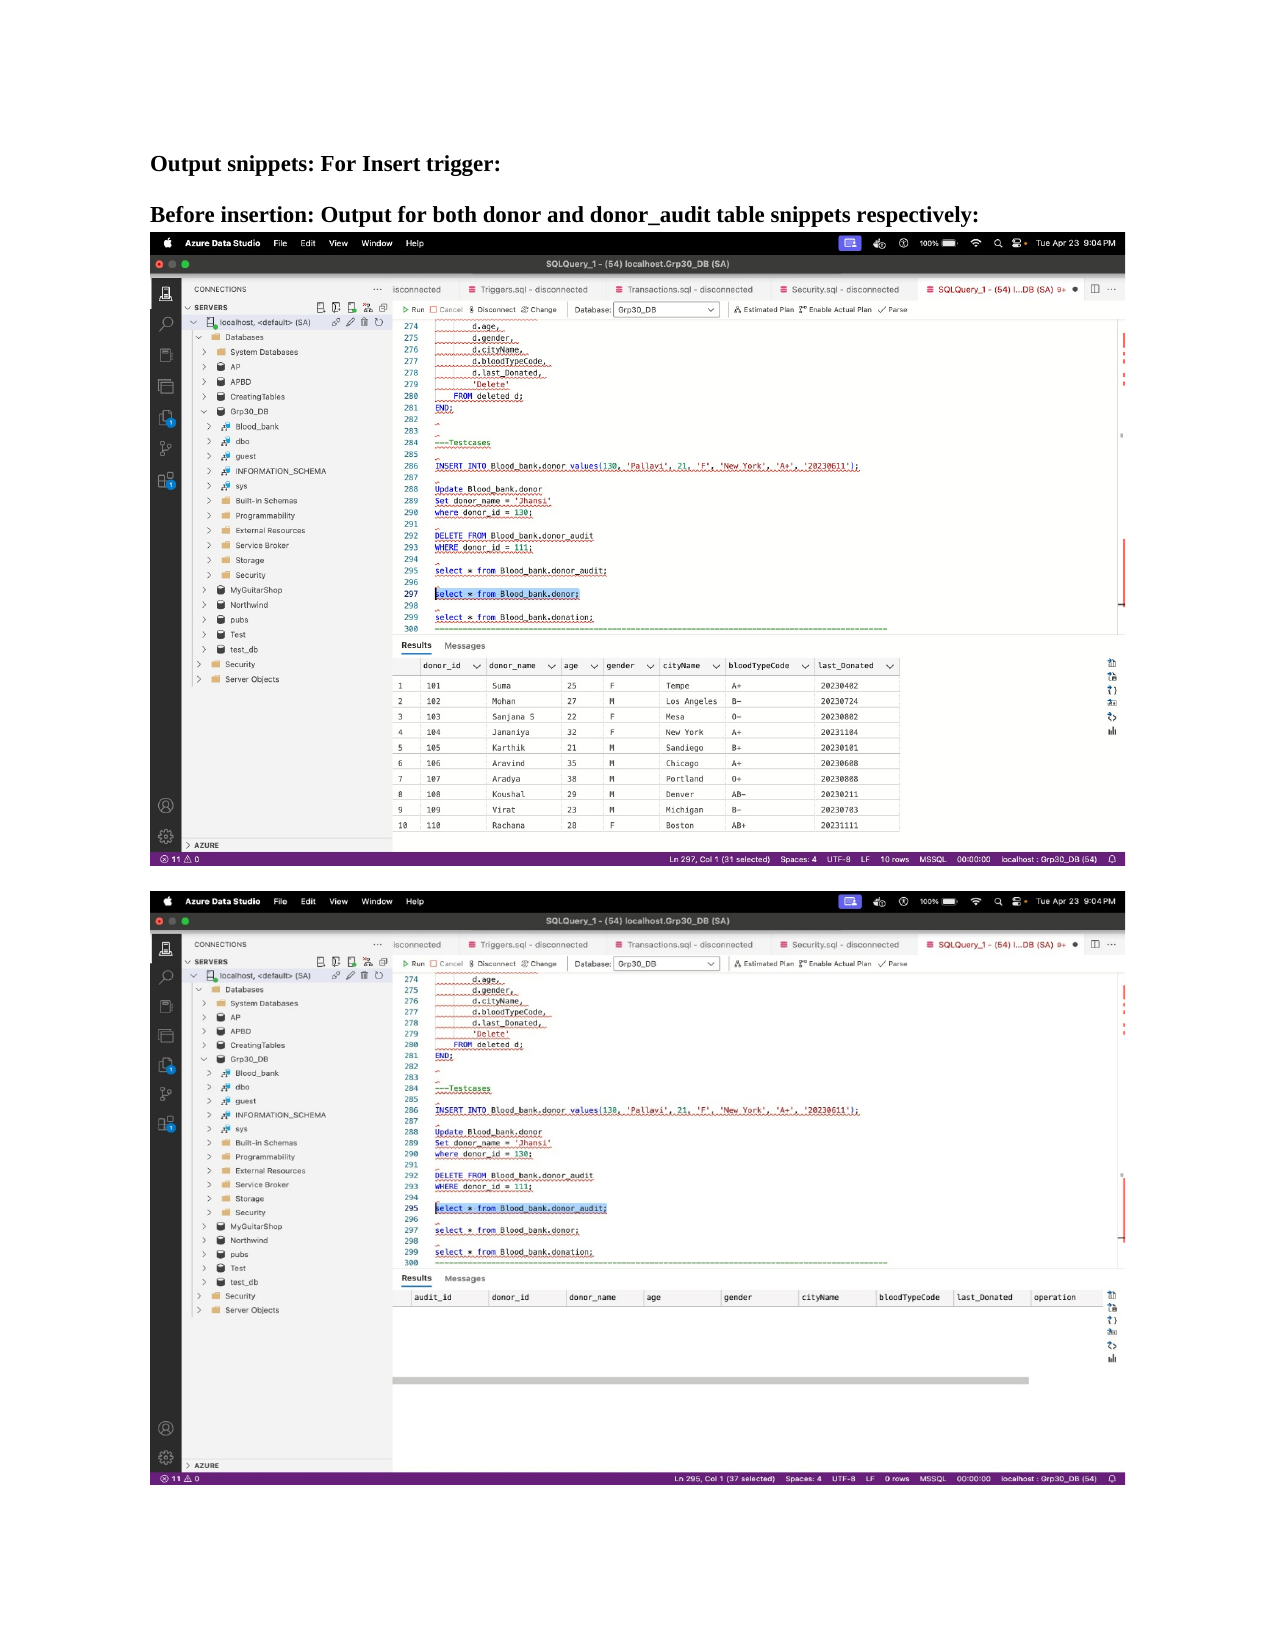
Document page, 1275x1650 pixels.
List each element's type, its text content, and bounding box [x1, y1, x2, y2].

text Output snippets: For Insert trigger: [150, 150, 1125, 176]
text Before insertion: Output for both donor and donor_audit table snippets respectively: [150, 201, 1125, 232]
picture [150, 891, 1125, 1485]
picture [150, 232, 1125, 866]
